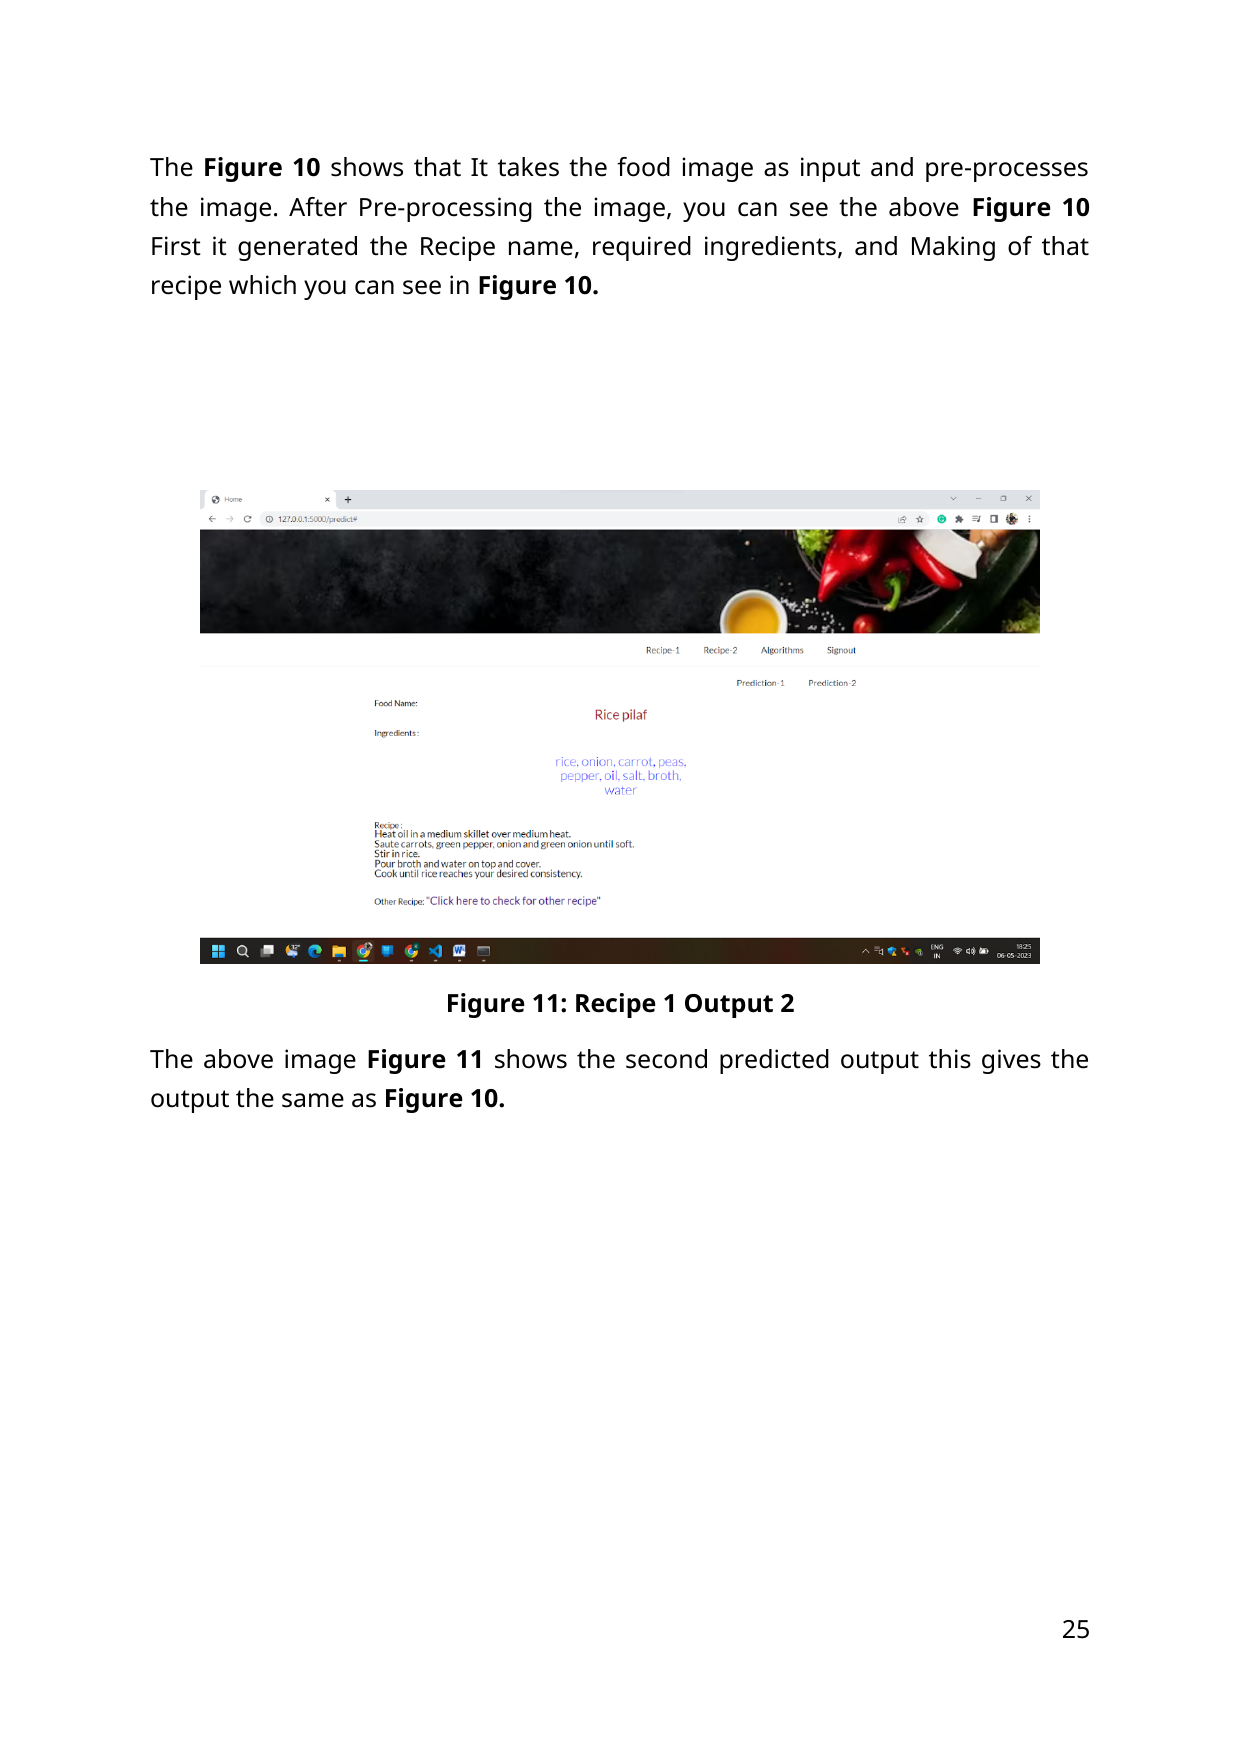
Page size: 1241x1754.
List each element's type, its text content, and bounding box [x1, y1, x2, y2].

picture [200, 490, 1040, 964]
text Figure 11: Recipe 1 Output 2 [150, 986, 1090, 1020]
text The Figure 10 shows that It takes the food image as input and pre-processes the image. After Pre-processing the image, you can see the above Figure 10 First it generated the Recipe name, required ingredients, and Making of that recipe which you can see in Figure 10. [150, 150, 1090, 302]
text The above image Figure 11 shows the second predicted output this gives the output the same as Figure 10. [150, 1042, 1090, 1115]
